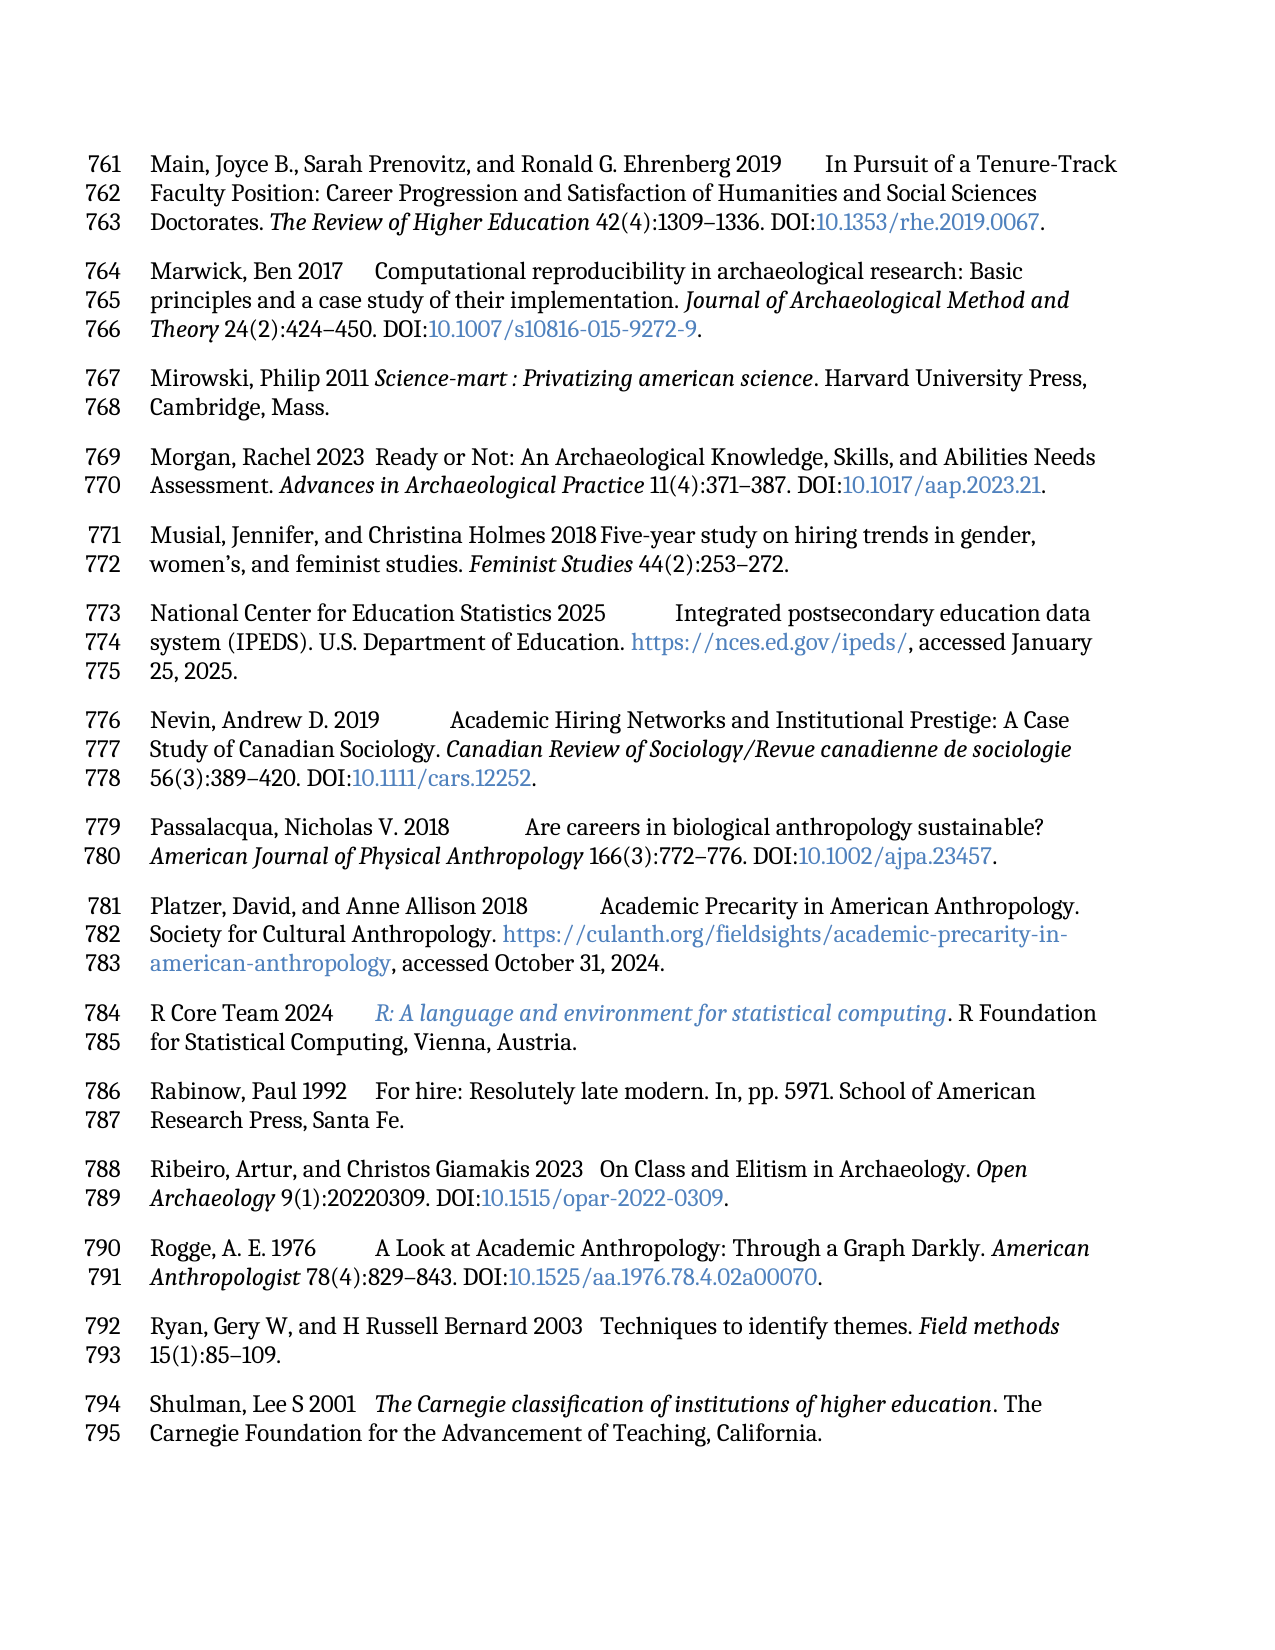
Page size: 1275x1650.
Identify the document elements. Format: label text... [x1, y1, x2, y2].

text Musial, Jennifer, and Christina Holmes 2018 Five-year study on hiring trends in gender, women’s, and feminist studies. Feminist Studies 44(2):253–272. [150, 521, 1125, 578]
text Rogge, A. E. 1976 A Look at Academic Anthropology: Through a Graph Darkly. American Anthropologist 78(4):829–843. DOI:10.1525/aa.1976.78.4.02a00070. [150, 1234, 1125, 1291]
text Rabinow, Paul 1992 For hire: Resolutely late modern. In, pp. 5971. School of American Research Press, Santa Fe. [150, 1077, 1125, 1134]
text Shulman, Lee S 2001 The Carnegie classification of institutions of higher education. The Carnegie Foundation for the Advancement of Teaching, California. [150, 1390, 1125, 1448]
text Main, Joyce B., Sarah Prenovitz, and Ronald G. Ehrenberg 2019 In Pursuit of a Tenure-Track Faculty Position: Career Progression and Satisfaction of Humanities and Social Sciences Doctorates. The Review of Higher Education 42(4):1309–1336. DOI:10.1353/rhe.2019.0067. [150, 150, 1125, 236]
text Mirowski, Philip 2011 Science-mart : Privatizing american science. Harvard University Press, Cambridge, Mass. [150, 364, 1125, 422]
text National Center for Education Statistics 2025 Integrated postsecondary education data system (IPEDS). U.S. Department of Education. https://nces.ed.gov/ipeds/, accessed January 25, 2025. [150, 599, 1125, 685]
text Passalacqua, Nicholas V. 2018 Are careers in biological anthropology sustainable? American Journal of Physical Anthropology 166(3):772–776. DOI:10.1002/ajpa.23457. [150, 813, 1125, 871]
text Nevin, Andrew D. 2019 Academic Hiring Networks and Institutional Prestige: A Case Study of Canadian Sociology. Canadian Review of Sociology/Revue canadienne de sociologie 56(3):389–420. DOI:10.1111/cars.12252. [150, 706, 1125, 792]
text R Core Team 2024 R: A language and environment for statistical computing. R Foundation for Statistical Computing, Vienna, Austria. [150, 999, 1125, 1056]
text Morgan, Rachel 2023 Ready or Not: An Archaeological Knowledge, Skills, and Abilities Needs Assessment. Advances in Archaeological Practice 11(4):371–387. DOI:10.1017/aap.2023.21. [150, 442, 1125, 500]
text Ribeiro, Artur, and Christos Giamakis 2023 On Class and Elitism in Archaeology. Open Archaeology 9(1):20220309. DOI:10.1515/opar-2022-0309. [150, 1155, 1125, 1213]
text Marwick, Ben 2017 Computational reproducibility in archaeological research: Basic principles and a case study of their implementation. Journal of Archaeological Method and Theory 24(2):424–450. DOI:10.1007/s10816-015-9272-9. [150, 257, 1125, 343]
text Ryan, Gery W, and H Russell Bernard 2003 Techniques to identify themes. Field methods 15(1):85–109. [150, 1312, 1125, 1369]
text Platzer, David, and Anne Allison 2018 Academic Precarity in American Anthropology. Society for Cultural Anthropology. https://culanth.org/fieldsights/academic-precarity-in-american-anthropology, accessed October 31, 2024. [150, 892, 1125, 978]
